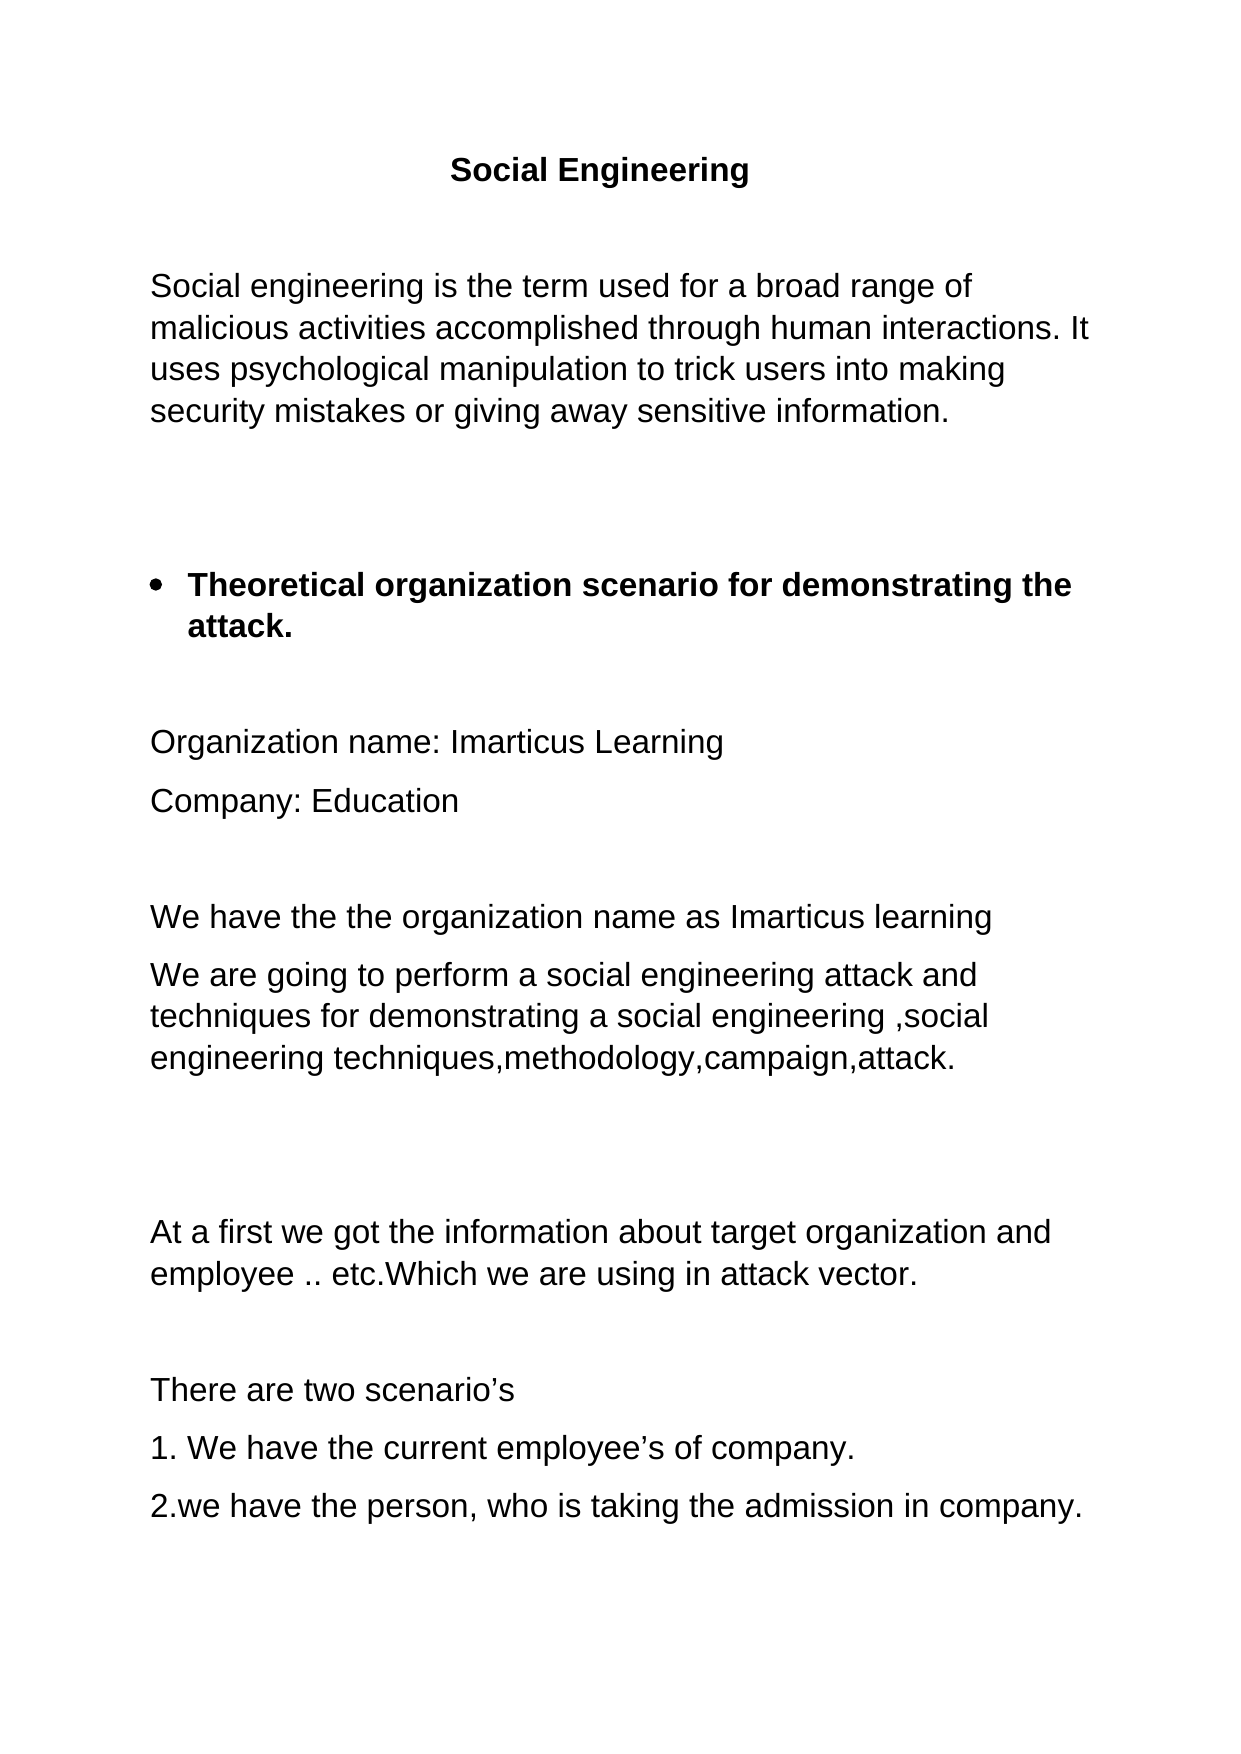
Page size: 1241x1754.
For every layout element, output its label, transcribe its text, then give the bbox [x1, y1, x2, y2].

text We have the the organization name as Imarticus learning [150, 897, 1090, 935]
text Social Engineering [450, 150, 1090, 188]
text Organization name: Imarticus Learning [150, 723, 1090, 761]
text 2.we have the person, who is taking the admission in company. [150, 1486, 1090, 1525]
text 1. We have the current employee’s of company. [150, 1428, 1090, 1467]
text There are two scenario’s [150, 1370, 1090, 1408]
text We are going to perform a social engineering attack and techniques for demonstrating a social engineering ,social engineering techniques,methodology,campaign,attack. [150, 955, 1090, 1076]
text At a first we got the information about target organization and employee .. etc.Which we are using in attack vector. [150, 1212, 1090, 1292]
list Theoretical organization scenario for demonstrating the attack. [150, 565, 1090, 645]
text Social engineering is the term used for a broad range of malicious activities accomplished through human interactions. It uses psychological manipulation to trick users into making security mistakes or giving away sensitive information. [150, 266, 1090, 429]
text Company: Education [150, 781, 1090, 819]
